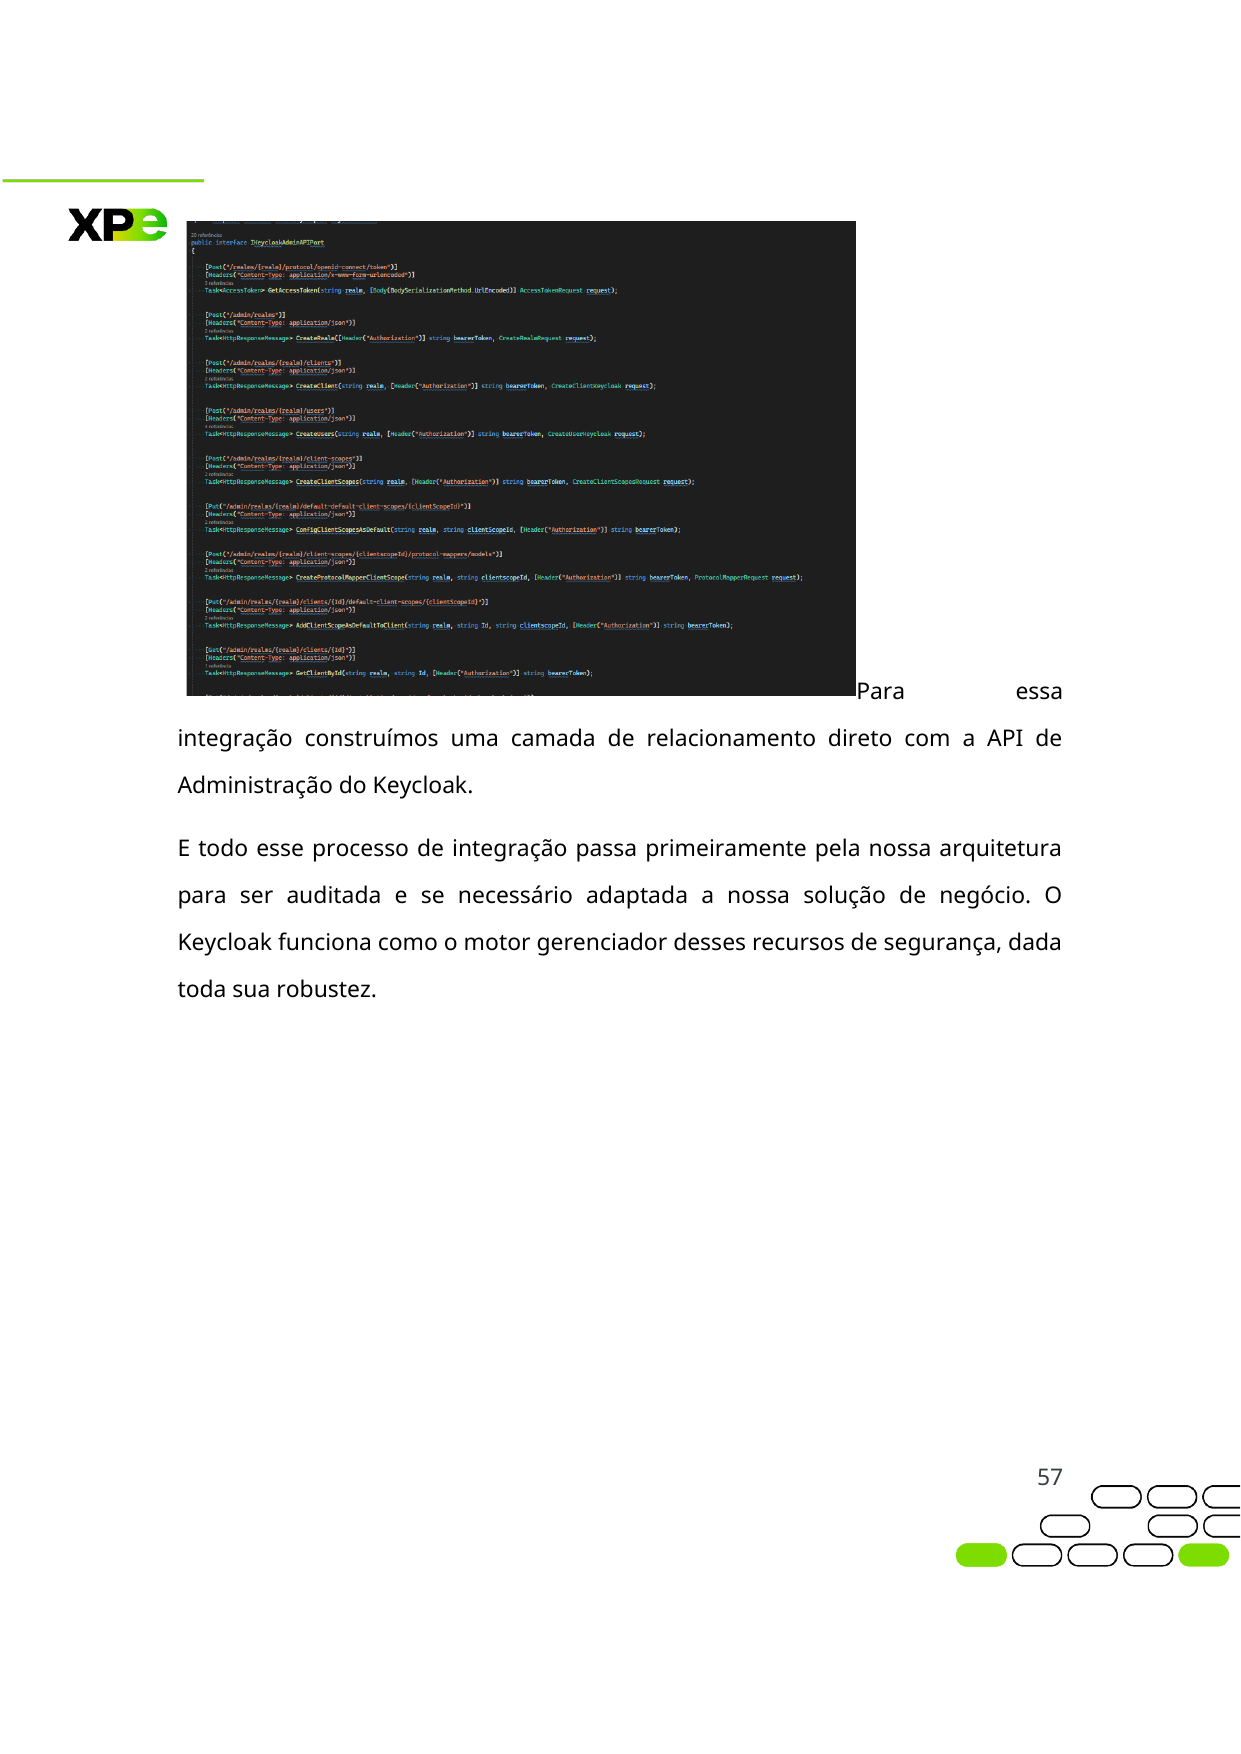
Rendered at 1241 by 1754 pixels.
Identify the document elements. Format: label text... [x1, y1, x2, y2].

picture [2, 176, 856, 696]
picture [955, 1485, 1241, 1567]
text E todo esse processo de integração passa primeiramente pela nossa arquitetura para ser auditada e se necessário adaptada a nossa solução de negócio. O Keycloak funciona como o motor gerenciador desses recursos de segurança, dada toda sua robustez. [177, 832, 1063, 1004]
text Para essa integração construímos uma camada de relacionamento direto com a API de Administração do Keycloak. [177, 675, 1063, 800]
